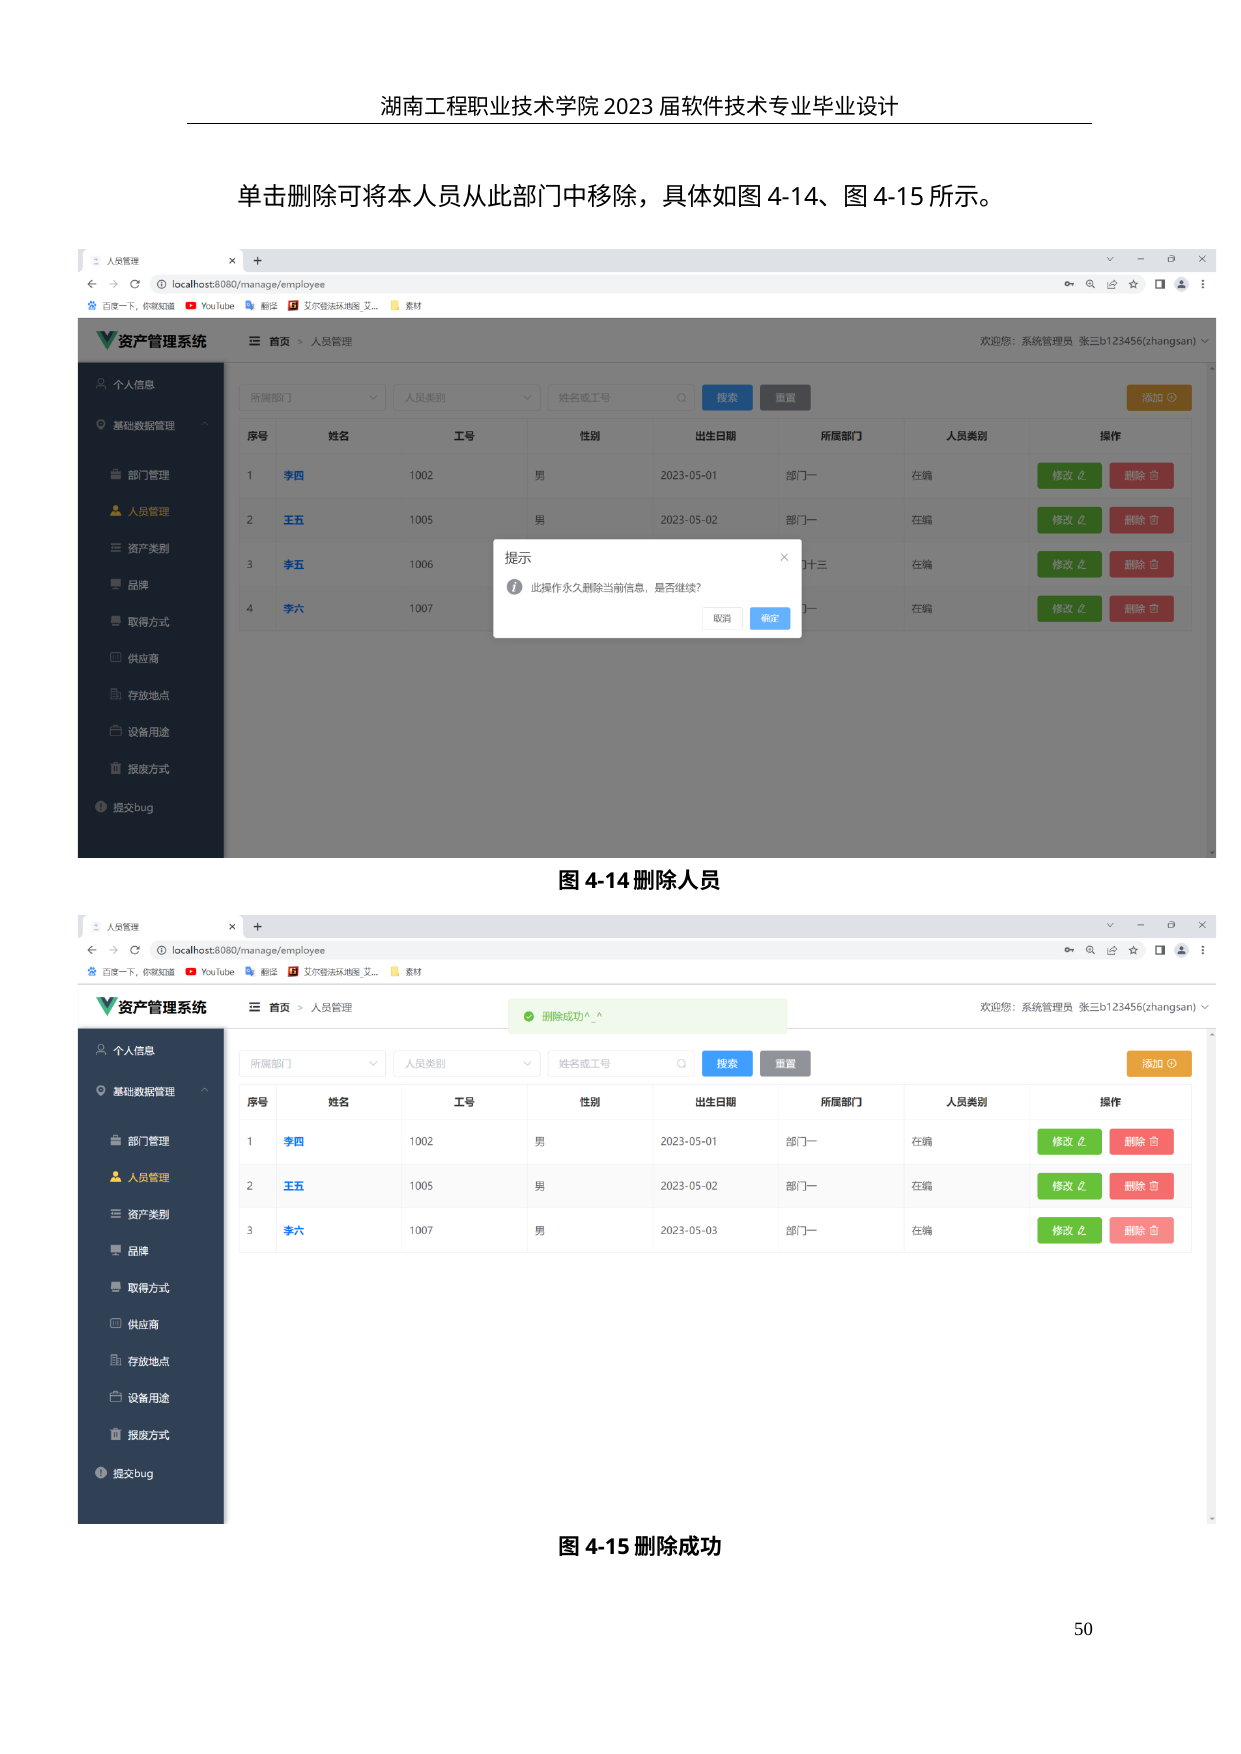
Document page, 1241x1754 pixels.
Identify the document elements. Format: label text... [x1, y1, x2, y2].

picture [77, 249, 1217, 858]
text 图4-14删除人员 [187, 863, 1092, 895]
text 图 4-15删除成功 [187, 1528, 1092, 1561]
text 单击删除可将本人员从此部门中移除，具体如图4-14、图4-15所示。 [187, 162, 1092, 227]
picture [77, 915, 1217, 1524]
